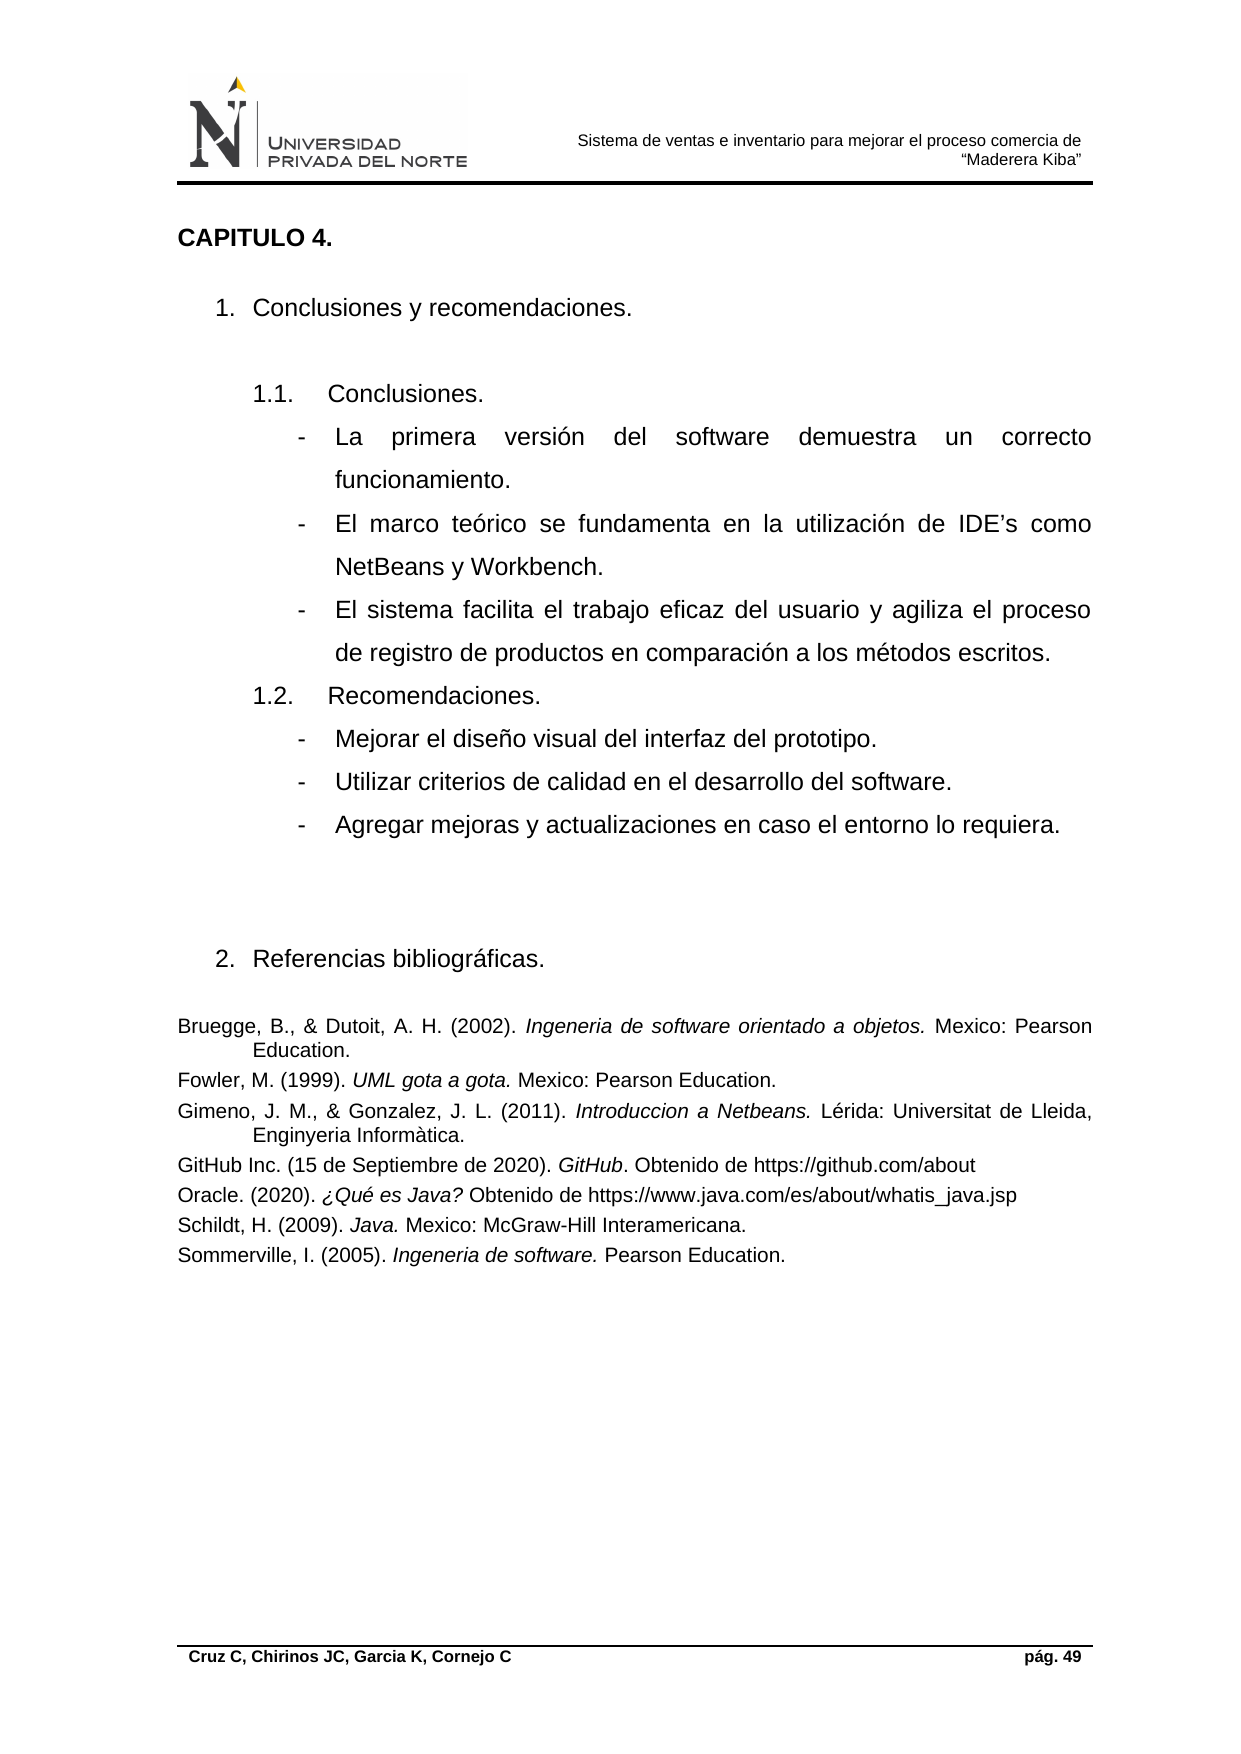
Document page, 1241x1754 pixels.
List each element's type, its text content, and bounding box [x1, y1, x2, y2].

list Referencias bibliográficas. [215, 944, 1092, 973]
list El marco teórico se fundamenta en la utilización de IDE’s como NetBeans y Workbench. [297, 508, 1092, 580]
list Mejorar el diseño visual del interfaz del prototipo. [297, 724, 1092, 753]
text CAPITULO 4. [177, 223, 1092, 252]
list Utilizar criterios de calidad en el desarrollo del software. [297, 767, 1092, 796]
list Recomendaciones. [252, 681, 1092, 710]
list Conclusiones. [252, 379, 1092, 408]
list Agregar mejoras y actualizaciones en caso el entorno lo requiera. [297, 810, 1092, 839]
list La primera versión del software demuestra un correcto funcionamiento. [297, 422, 1092, 494]
list El sistema facilita el trabajo eficaz del usuario y agiliza el proceso de registro de productos en comparación a los métodos escritos. [297, 595, 1092, 667]
picture [188, 73, 469, 169]
list Conclusiones y recomendaciones. [215, 293, 1092, 322]
